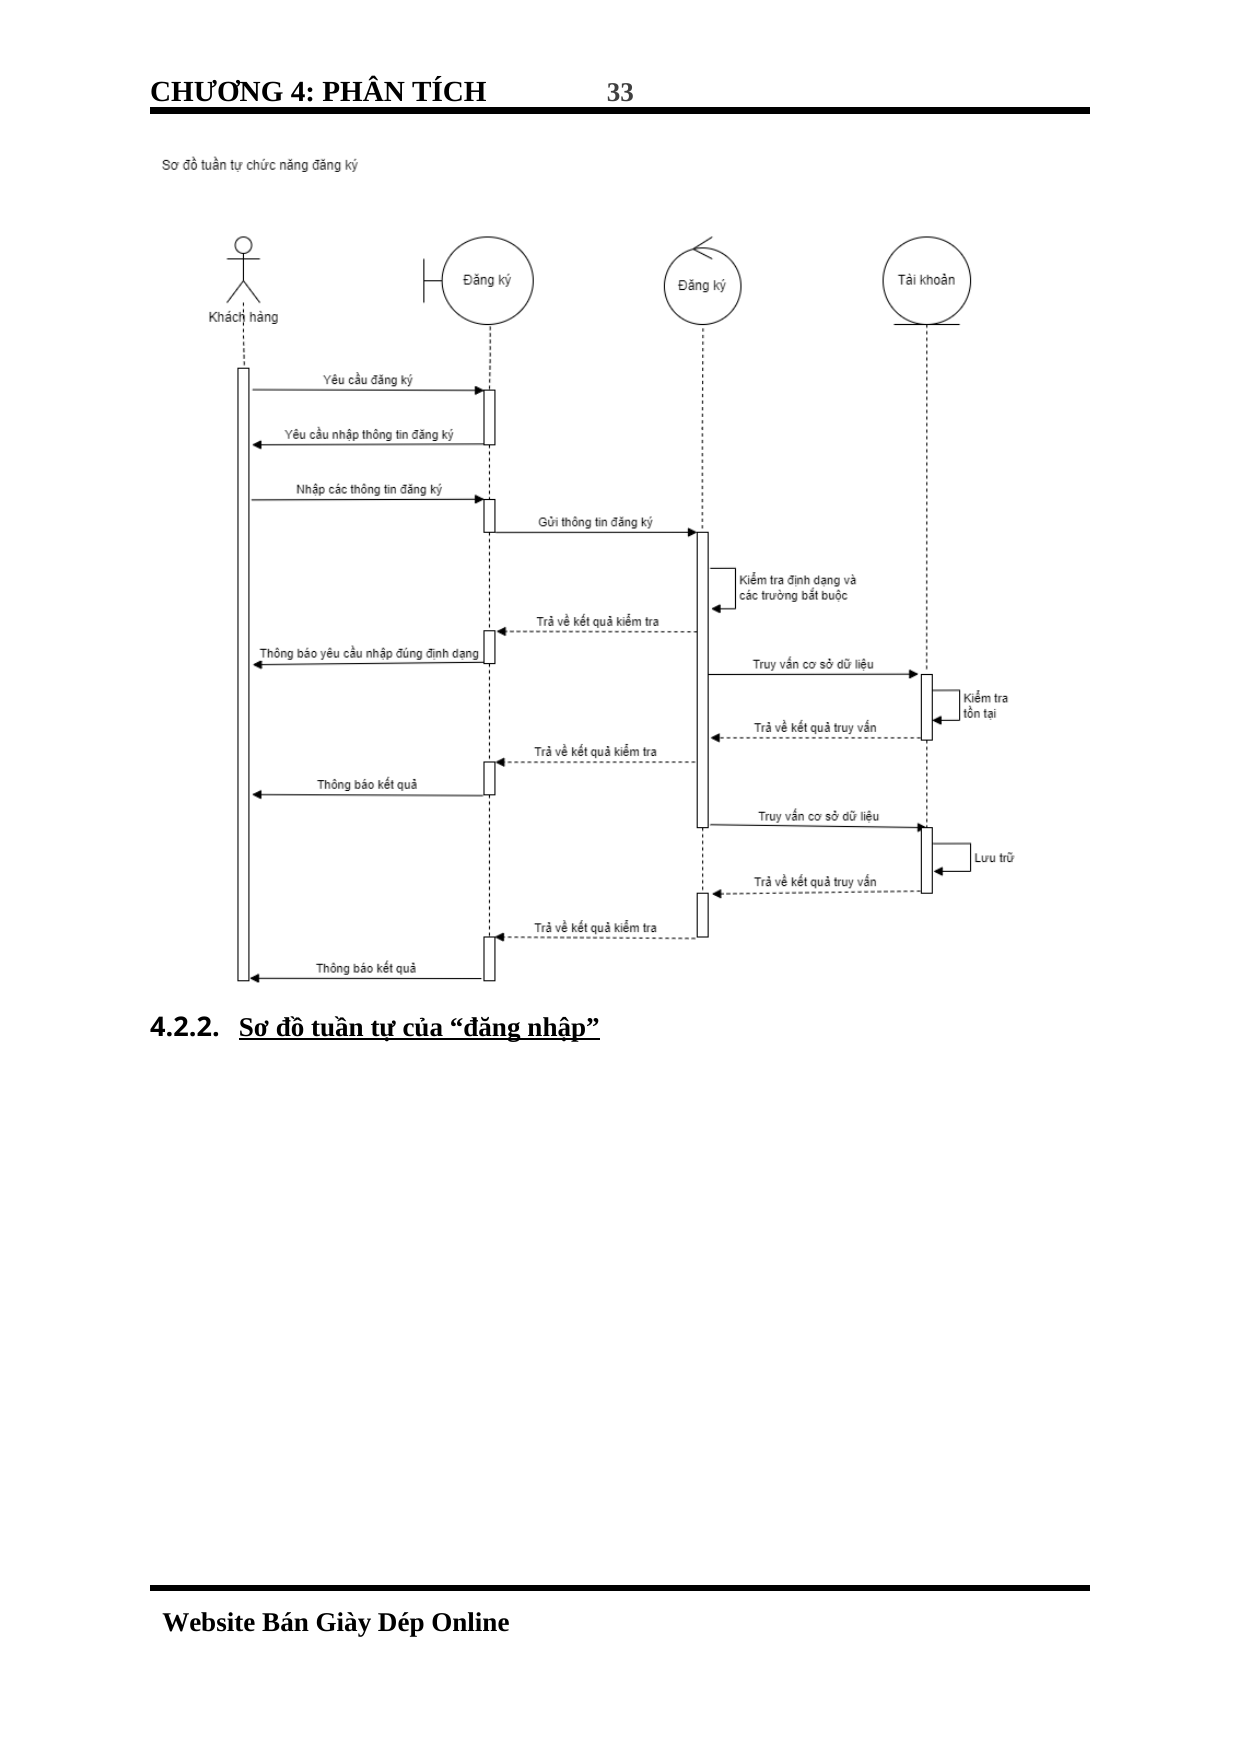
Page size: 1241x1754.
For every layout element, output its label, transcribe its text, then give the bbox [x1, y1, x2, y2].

list Sơ đồ tuần tự của “đăng nhập” [150, 1008, 1090, 1044]
picture [150, 150, 1015, 989]
